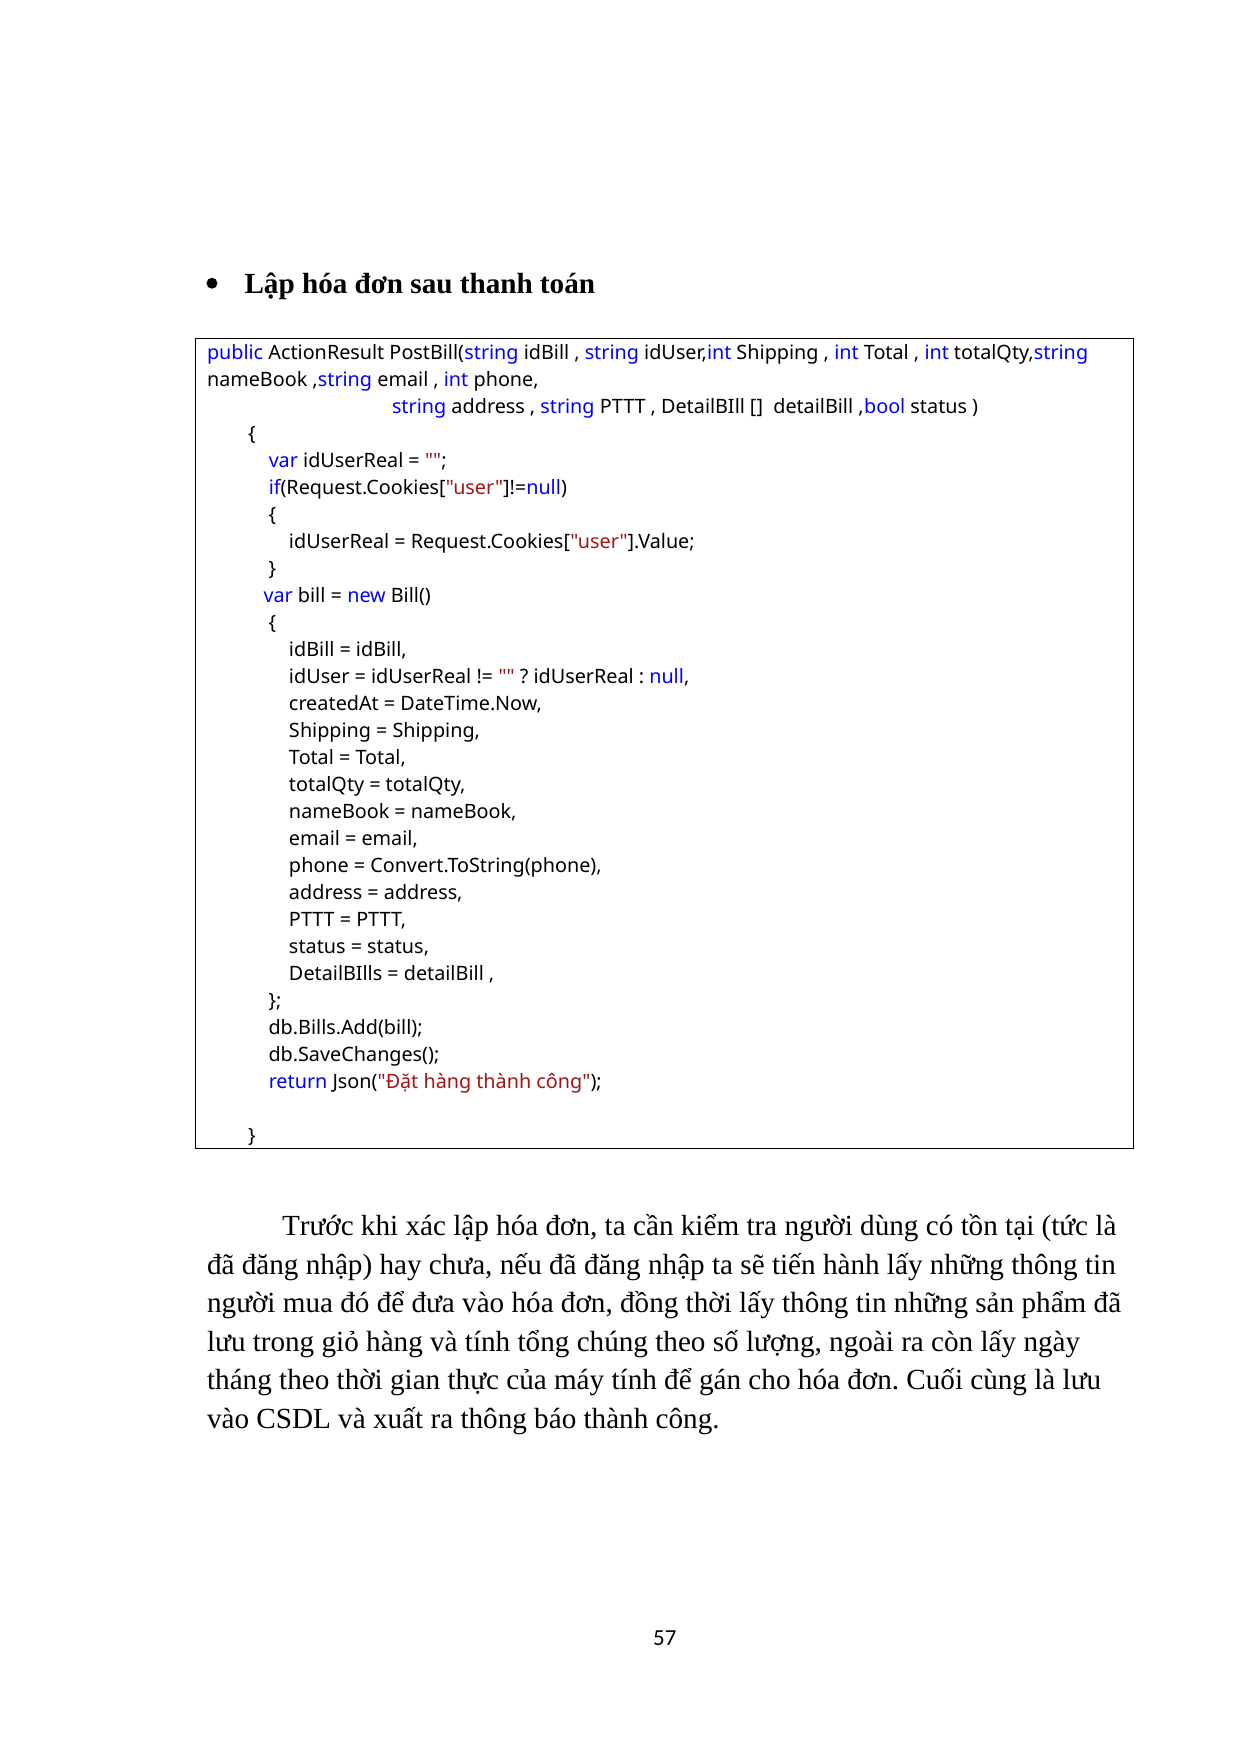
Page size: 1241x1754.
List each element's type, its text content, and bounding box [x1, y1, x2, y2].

text Trước khi xác lập hóa đơn, ta cần kiểm tra người dùng có tồn tại (tức là đã đăng nhập) hay chưa, nếu đã đăng nhập ta sẽ tiến hành lấy những thông tin người mua đó để đưa vào hóa đơn, đồng thời lấy thông tin những sản phẩm đã lưu trong giỏ hàng và tính tổng chúng theo số lượng, ngoài ra còn lấy ngày tháng theo thời gian thực của máy tính để gán cho hóa đơn. Cuối cùng là lưu vào CSDL và xuất ra thông báo thành công. [207, 1208, 1122, 1434]
list Lập hóa đơn sau thanh toán [207, 266, 1122, 300]
table_header public ActionResult PostBill(string idBill , string idUser,int Shipping , int Total , int totalQty,string nameBook ,string email , int phone, string address , string PTTT , DetailBIll [] detailBill ,bool status ) { var idUserReal = ""; if(Request.Cookies["user"]!=null) { idUserReal = Request.Cookies["user"].Value; } var bill = new Bill() { idBill = idBill, idUser = idUserReal != "" ? idUserReal : null, createdAt = DateTime.Now, Shipping = Shipping, Total = Total, totalQty = totalQty, nameBook = nameBook, email = email, phone = Convert.ToString(phone), address = address, PTTT = PTTT, status = status, DetailBIlls = detailBill , }; db.Bills.Add(bill); db.SaveChanges(); return Json("Đặt hàng thành công"); } [196, 339, 1133, 1148]
